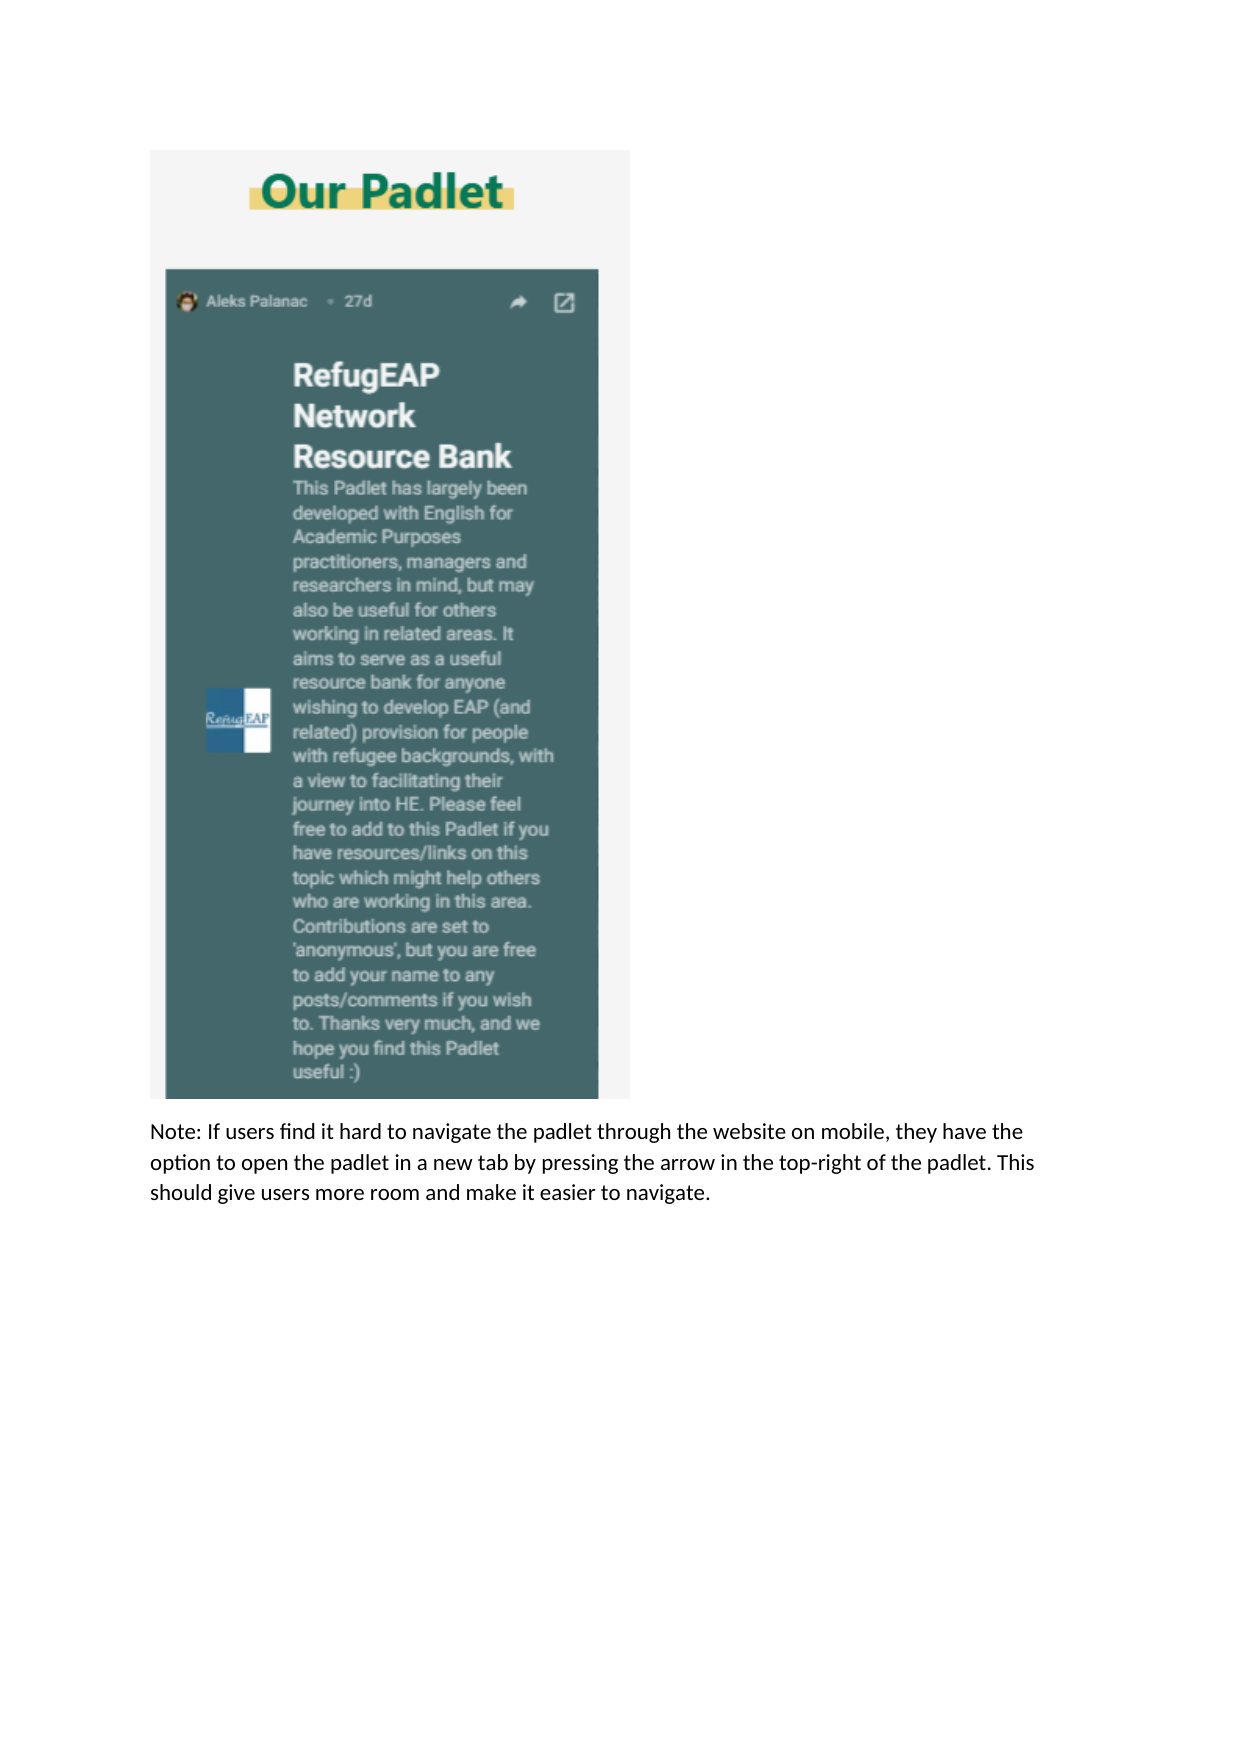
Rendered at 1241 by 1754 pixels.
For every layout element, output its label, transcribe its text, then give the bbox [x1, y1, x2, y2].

text Note: If users find it hard to navigate the padlet through the website on mobile, they have the option to open the padlet in a new tab by pressing the arrow in the top-right of the padlet. This should give users more room and make it easier to navigate. [150, 1117, 1090, 1206]
picture [150, 150, 630, 1099]
